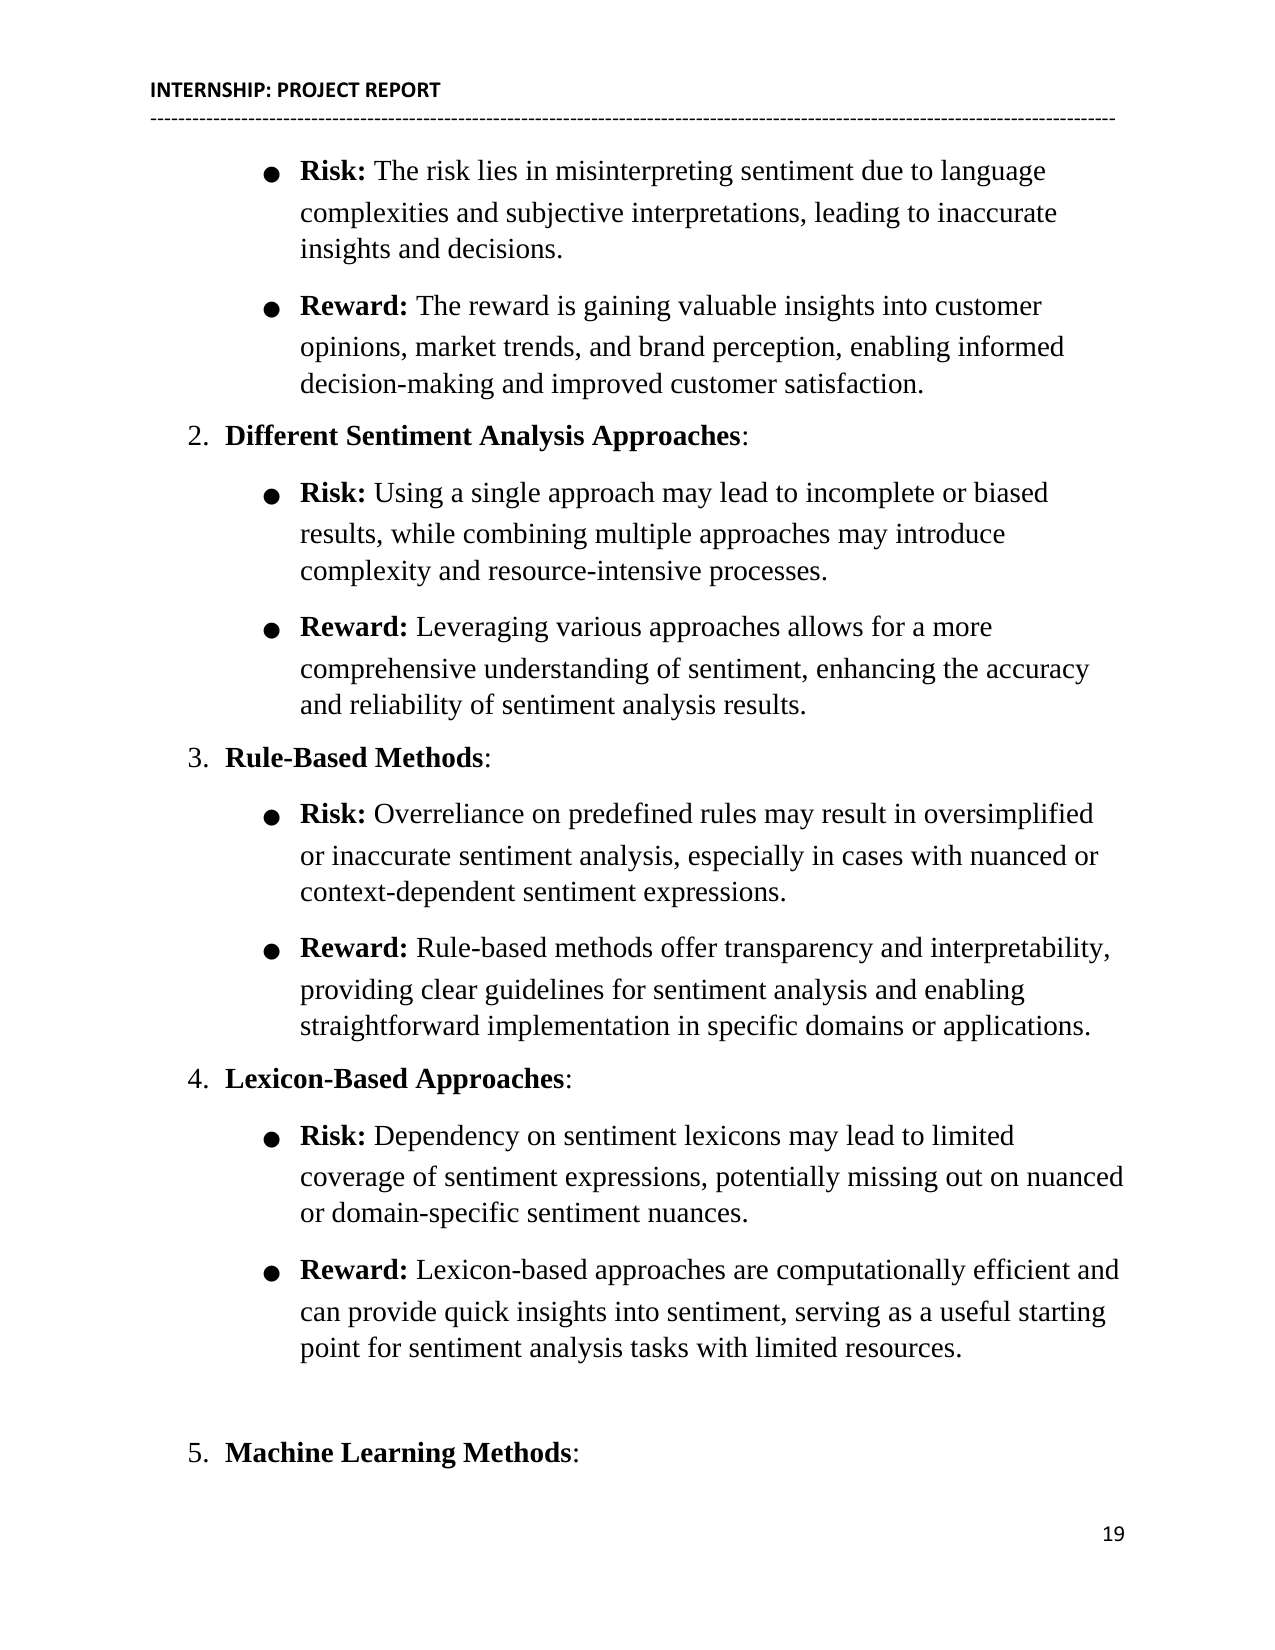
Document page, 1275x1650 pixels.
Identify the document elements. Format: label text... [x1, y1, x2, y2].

list Machine Learning Methods: [187, 1435, 1125, 1469]
list Different Sentiment Analysis Approaches: [187, 418, 1125, 452]
list Rule-Based Methods: [187, 740, 1125, 773]
list Lexicon-Based Approaches: [187, 1061, 1125, 1095]
list Reward: Leveraging various approaches allows for a more comprehensive understanding of sentiment, enhancing the accuracy and reliability of sentiment analysis results. [262, 606, 1125, 721]
list Reward: The reward is gaining valuable insights into customer opinions, market trends, and brand perception, enabling informed decision-making and improved customer satisfaction. [262, 284, 1125, 399]
list Risk: Using a single approach may lead to incomplete or biased results, while combining multiple approaches may introduce complexity and resource-intensive processes. [262, 471, 1125, 586]
list Risk: Overreliance on predefined rules may result in oversimplified or inaccurate sentiment analysis, especially in cases with nuanced or context-dependent sentiment expressions. [262, 793, 1125, 908]
list Reward: Rule-based methods offer transparency and interpretability, providing clear guidelines for sentiment analysis and enabling straightforward implementation in specific domains or applications. [262, 927, 1125, 1042]
list Risk: Dependency on sentiment lexicons may lead to limited coverage of sentiment expressions, potentially missing out on nuanced or domain-specific sentiment nuances. [262, 1114, 1125, 1229]
list Risk: The risk lies in misinterpreting sentiment due to language complexities and subjective interpretations, leading to inaccurate insights and decisions. [262, 150, 1125, 265]
list Reward: Lexicon-based approaches are computationally efficient and can provide quick insights into sentiment, serving as a useful starting point for sentiment analysis tasks with limited resources. [262, 1248, 1125, 1363]
